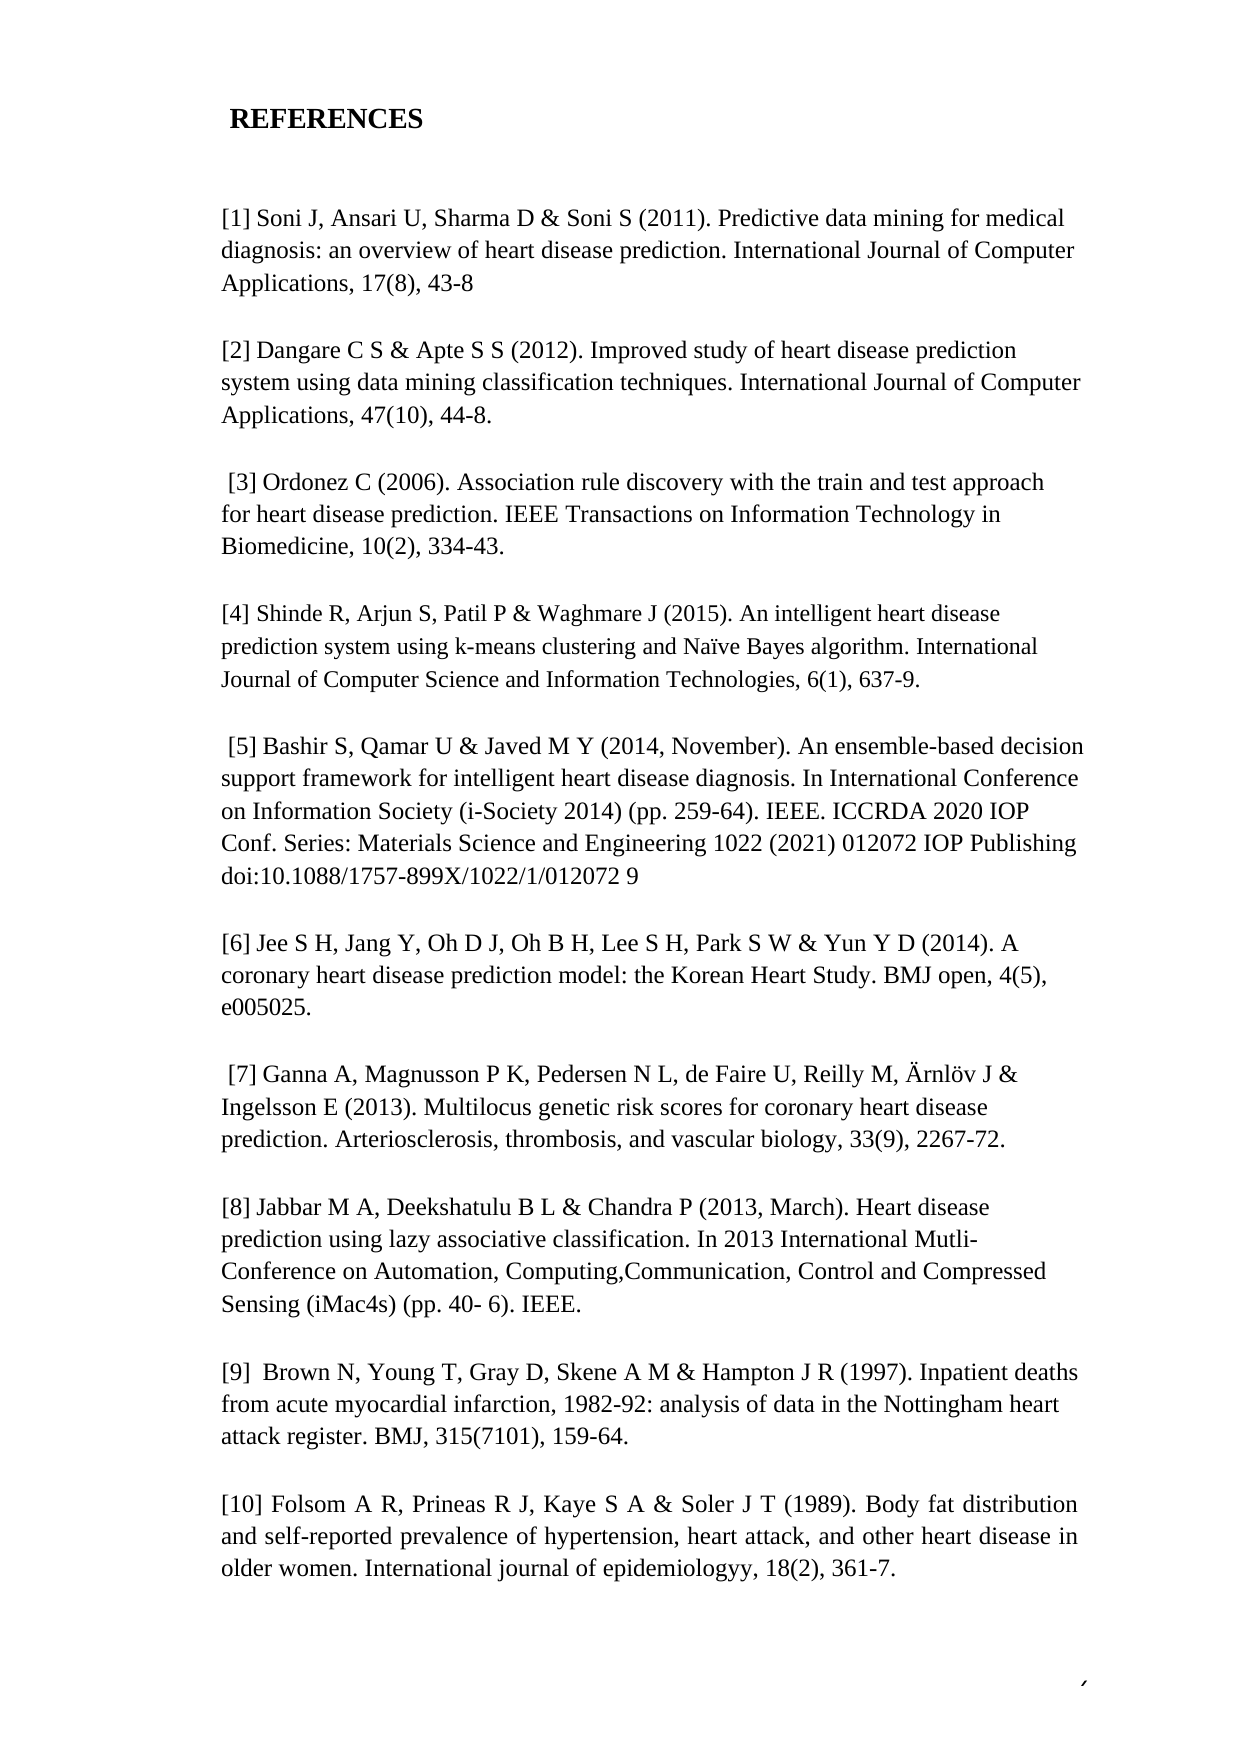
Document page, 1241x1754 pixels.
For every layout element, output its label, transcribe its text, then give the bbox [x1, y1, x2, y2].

subtitle REFERENCES [229, 102, 1173, 135]
text coronary heart disease prediction model: the Korean Heart Study. BMJ open, 4(5), e005025. [221, 960, 1095, 1021]
list Brown N, Young T, Gray D, Skene A M & Hampton J R (1997). Inpatient deaths from acute myocardial infarction, 1982-92: analysis of data in the Nottingham heart attack register. BMJ, 315(7101), 159-64. [221, 1357, 1079, 1450]
list Dangare C S & Apte S S (2012). Improved study of heart disease prediction system using data mining classification techniques. International Journal of Computer Applications, 47(10), 44-8. [221, 335, 1081, 428]
list Shinde R, Arjun S, Patil P & Waghmare J (2015). An intelligent heart disease prediction system using k-means clustering and Naïve Bayes algorithm. International Journal of Computer Science and Information Technologies, 6(1), 637-9. [221, 599, 1039, 693]
list Ganna A, Magnusson P K, Pedersen N L, de Faire U, Reilly M, Ärnlöv J & Ingelsson E (2013). Multilocus genetic risk scores for coronary heart disease prediction. Arteriosclerosis, thrombosis, and vascular biology, 33(9), 2267-72. [221, 1059, 1018, 1153]
list Jee S H, Jang Y, Oh D J, Oh B H, Lee S H, Park S W & Yun Y D (2014). A [221, 928, 1173, 956]
list Bashir S, Qamar U & Javed M Y (2014, November). An ensemble-based decision support framework for intelligent heart disease diagnosis. In International Conference on Information Society (i-Society 2014) (pp. 259-64). IEEE. ICCRDA 2020 IOP Conf. Series: Materials Science and Engineering 1022 (2021) 012072 IOP Publishing doi:10.1088/1757-899X/1022/1/012072 9 [221, 731, 1085, 889]
list Jabbar M A, Deekshatulu B L & Chandra P (2013, March). Heart disease prediction using lazy associative classification. In 2013 International Mutli- Conference on Automation, Computing,Communication, Control and Compressed Sensing (iMac4s) (pp. 40- 6). IEEE. [221, 1192, 1047, 1317]
list Folsom A R, Prineas R J, Kaye S A & Soler J T (1989). Body fat distribution and self-reported prevalence of hypertension, heart attack, and other heart disease in older women. International journal of epidemiologyy, 18(2), 361-7. [221, 1489, 1079, 1582]
list Ordonez C (2006). Association rule discovery with the train and test approach for heart disease prediction. IEEE Transactions on Information Technology in Biomedicine, 10(2), 334-43. [221, 467, 1045, 560]
list Soni J, Ansari U, Sharma D & Soni S (2011). Predictive data mining for medical diagnosis: an overview of heart disease prediction. International Journal of Computer Applications, 17(8), 43-8 [221, 203, 1075, 297]
